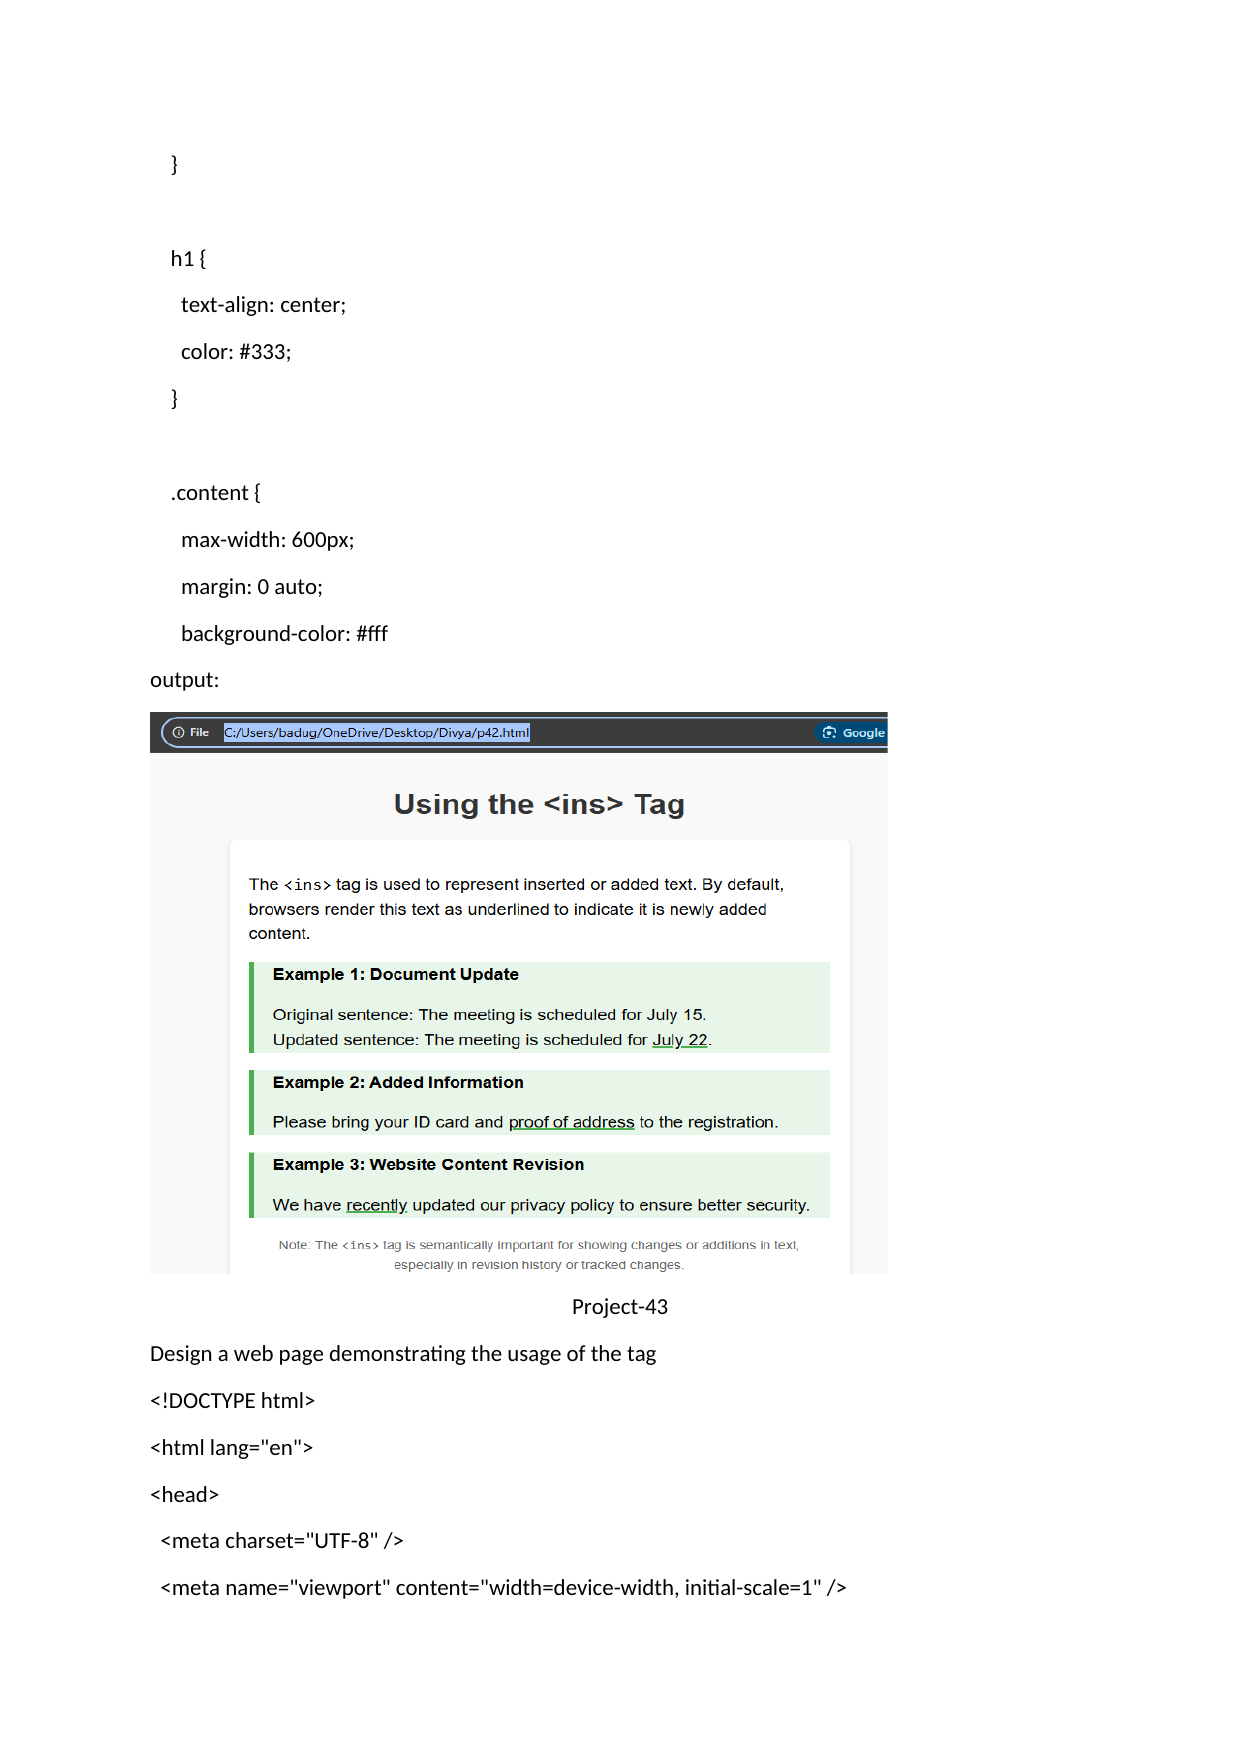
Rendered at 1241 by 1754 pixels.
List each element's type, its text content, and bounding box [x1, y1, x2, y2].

text background-color: #fff [150, 619, 1090, 647]
text max-width: 600px; [150, 525, 1090, 553]
text Design a web page demonstrating the usage of the tag [150, 1339, 1090, 1367]
text <head> [150, 1480, 1090, 1508]
text <html lang="en"> [150, 1433, 1090, 1461]
text } [150, 150, 1090, 178]
text text-align: center; [150, 291, 1090, 319]
text output: [150, 666, 1090, 694]
text Project-43 [150, 1292, 1090, 1320]
text .content { [150, 478, 1090, 506]
text <meta charset="UTF-8" /> [150, 1527, 1090, 1555]
text margin: 0 auto; [150, 572, 1090, 600]
text h1 { [150, 244, 1090, 272]
text <!DOCTYPE html> [150, 1386, 1090, 1414]
text } [150, 384, 1090, 412]
text <meta name="viewport" content="width=device-width, initial-scale=1" /> [150, 1573, 1090, 1602]
picture [150, 712, 888, 1274]
text color: #333; [150, 337, 1090, 366]
